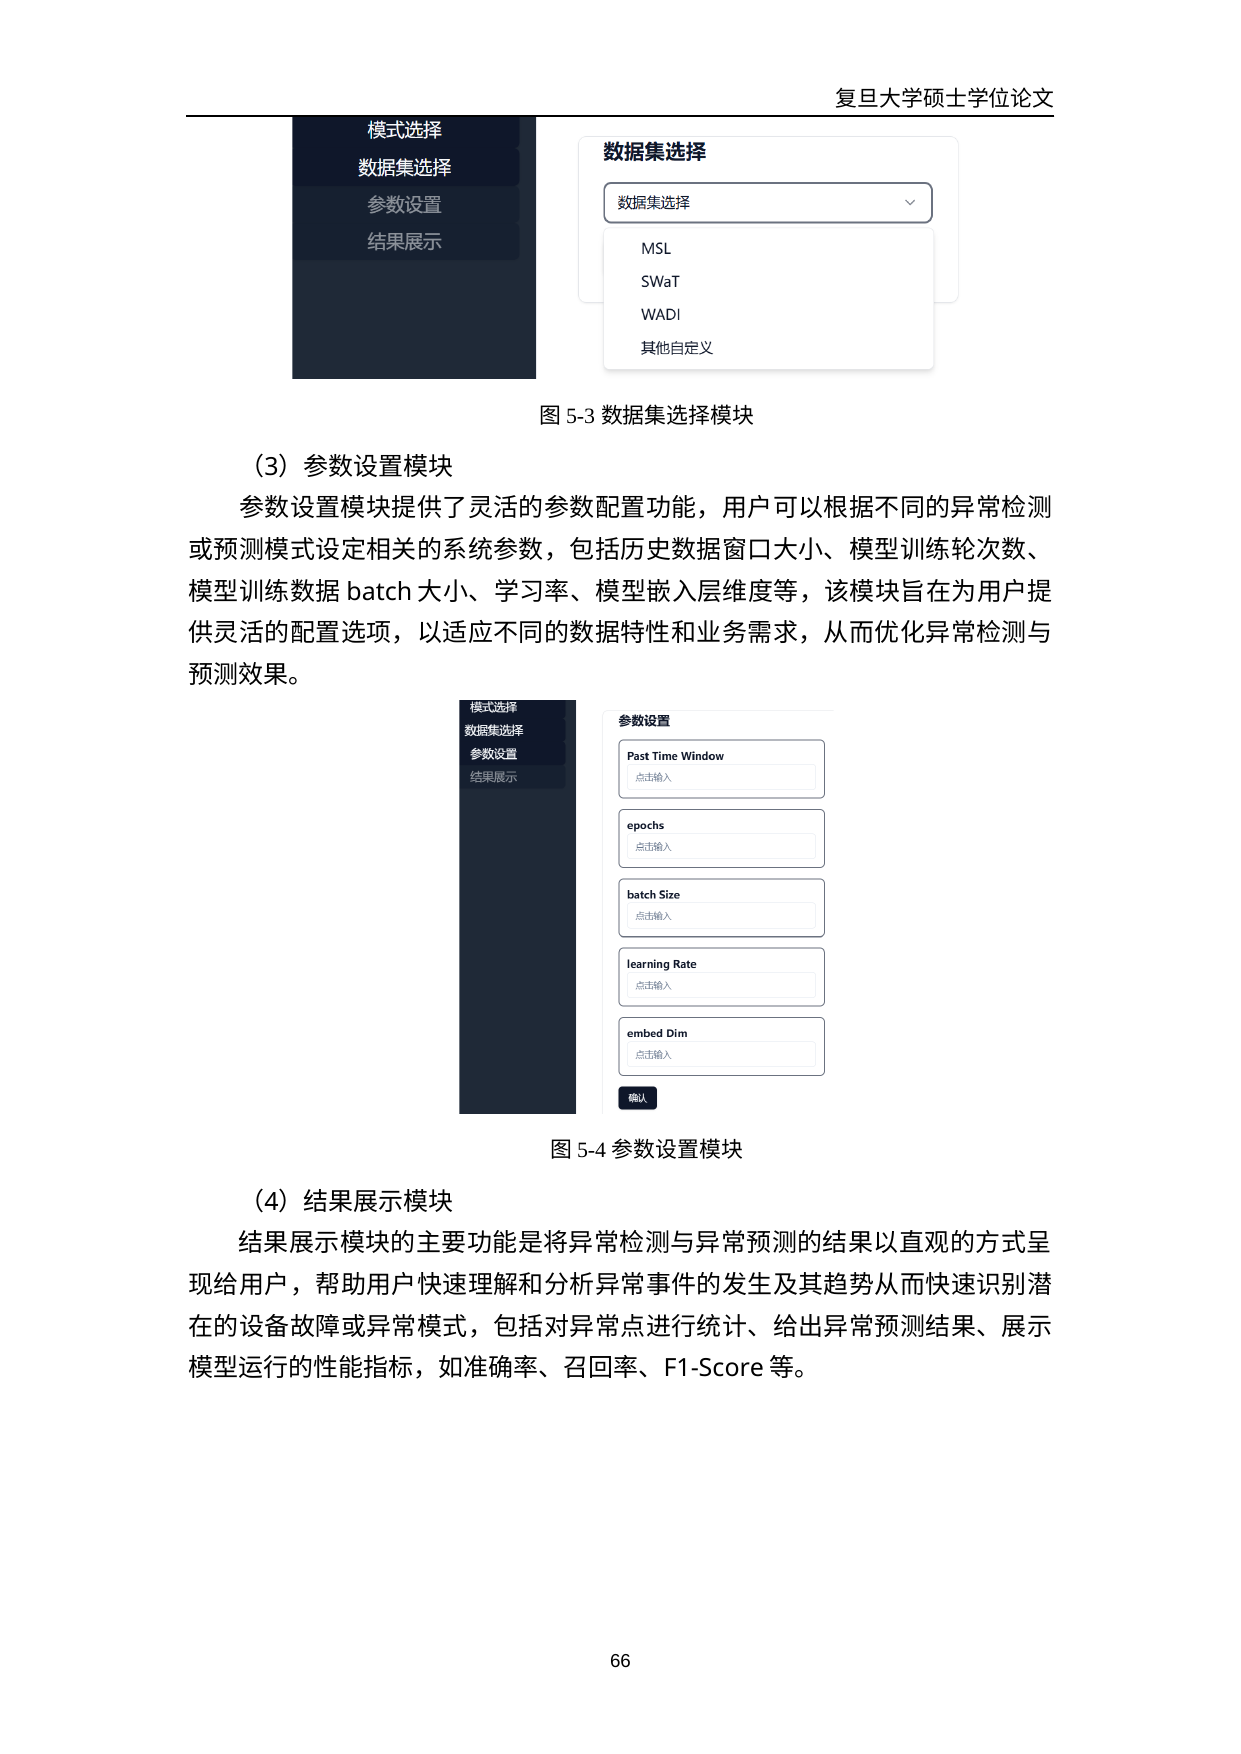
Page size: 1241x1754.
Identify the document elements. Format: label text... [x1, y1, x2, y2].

text （3）参数设置模块 [188, 442, 1054, 483]
text 结果展示模块的主要功能是将异常检测与异常预测的结果以直观的方式呈现给用户，帮助用户快速理解和分析异常事件的发生及其趋势从而快速识别潜在的设备故障或异常模式，包括对异常点进行统计、给出异常预测结果、展示模型运行的性能指标，如准确率、召回率、F1-Score等。 [188, 1218, 1054, 1385]
text （4）结果展示模块 [188, 1177, 1054, 1218]
text 图5-4 参数设置模块 [188, 1132, 1054, 1164]
picture [459, 700, 834, 1114]
picture [292, 117, 1001, 379]
text 参数设置模块提供了灵活的参数配置功能，用户可以根据不同的异常检测或预测模式设定相关的系统参数，包括历史数据窗口大小、模型训练轮次数、模型训练数据batch大小、学习率、模型嵌入层维度等，该模块旨在为用户提供灵活的配置选项，以适应不同的数据特性和业务需求，从而优化异常检测与预测效果。 [188, 483, 1054, 692]
text 图5-3 数据集选择模块 [188, 398, 1054, 429]
